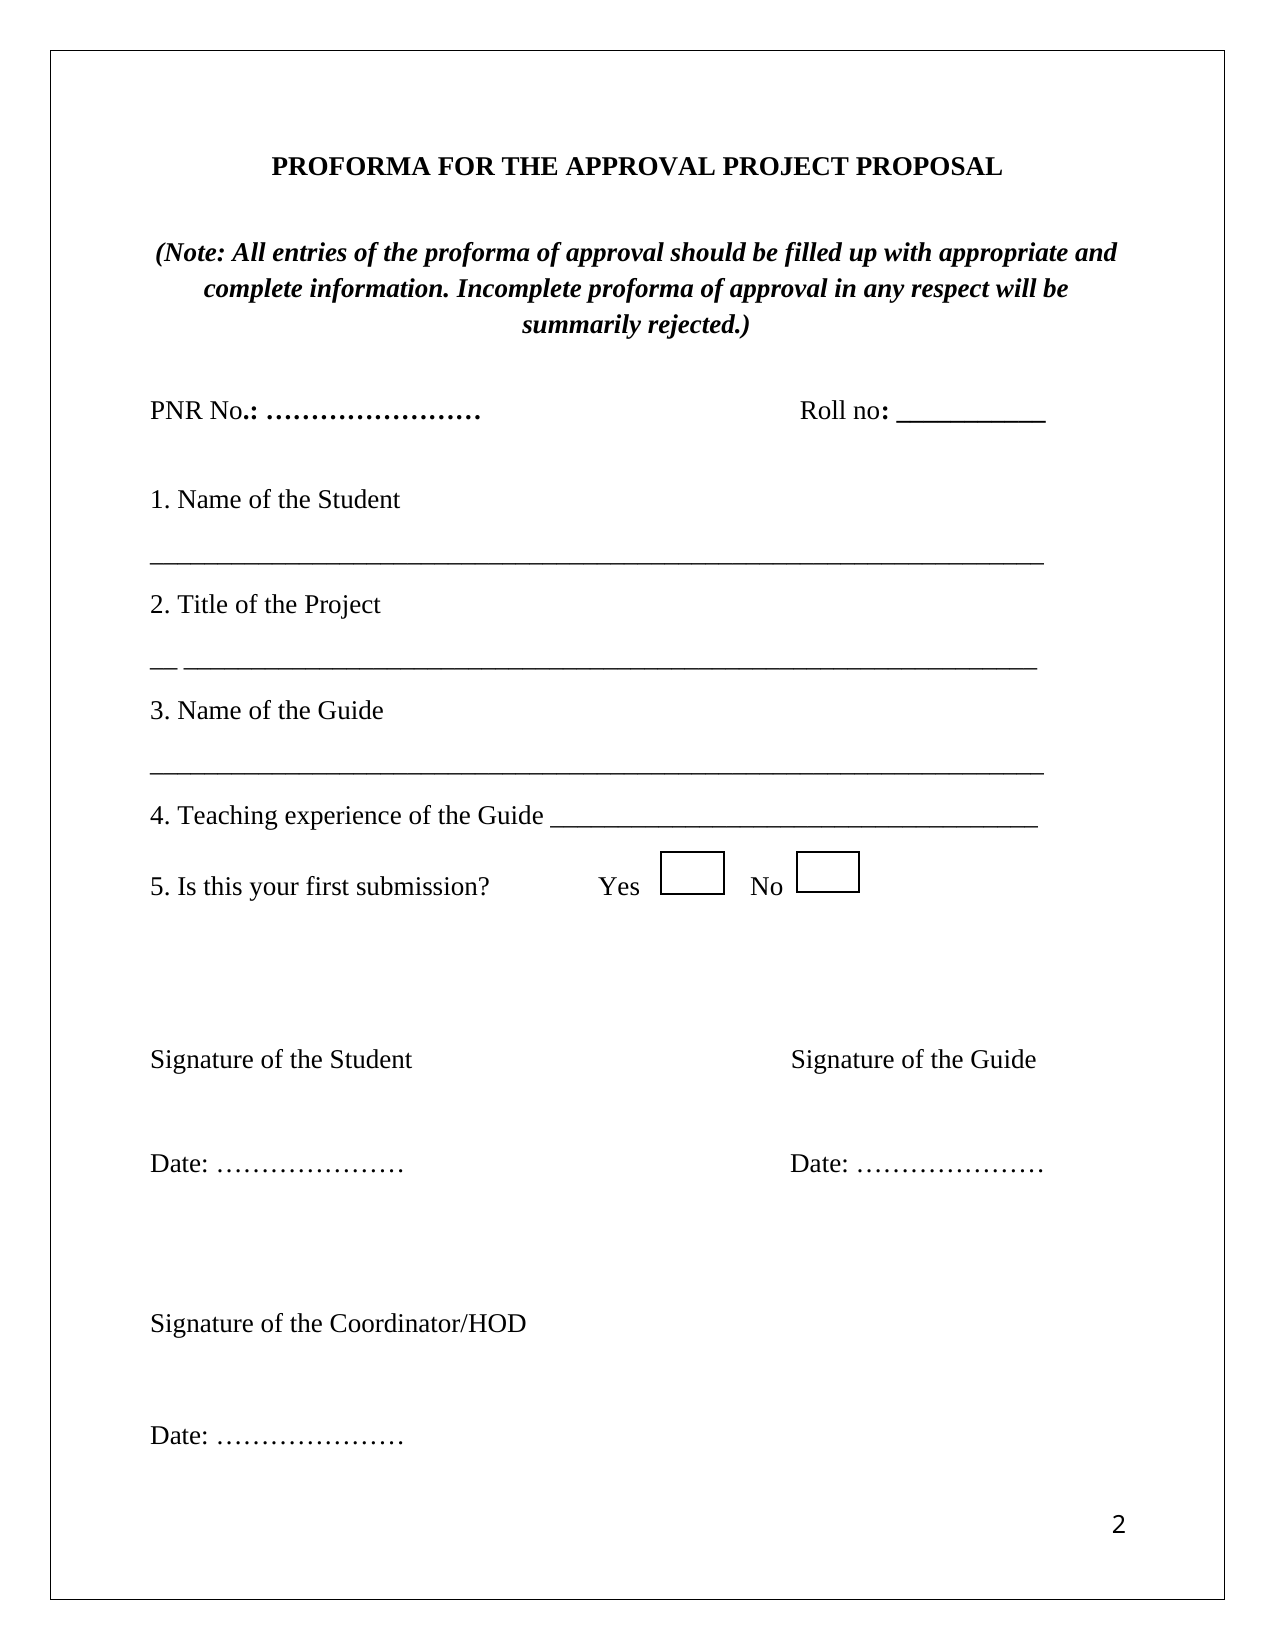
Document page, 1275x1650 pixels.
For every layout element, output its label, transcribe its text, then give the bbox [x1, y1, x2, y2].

text Signature of the Coordinator/HOD [150, 1307, 1125, 1338]
text 3. Name of the Guide [150, 694, 1125, 725]
text Date: ………………… [150, 1419, 1125, 1451]
text __ _______________________________________________________________ [150, 641, 1125, 672]
text 2. Title of the Project [150, 588, 1125, 619]
text Date: ………………… Date: ………………… [150, 1147, 1125, 1178]
text 5. Is this your first submission? Yes No [150, 852, 1125, 902]
text Signature of the Student Signature of the Guide [150, 1043, 1125, 1074]
text 1. Name of the Student [150, 483, 1125, 514]
text 4. Teaching experience of the Guide ____________________________________ [150, 799, 1125, 830]
text __________________________________________________________________ [150, 536, 1125, 567]
text PNR No.: …………………… Roll no: ___________ [150, 394, 1125, 425]
text __________________________________________________________________ [150, 746, 1125, 778]
text summarily rejected.) [150, 308, 1125, 339]
text (Note: All entries of the proforma of approval should be filled up with appropriate and complete information. Incomplete proforma of approval in any respect will be [150, 236, 1125, 303]
text PROFORMA FOR THE APPROVAL PROJECT PROPOSAL [150, 150, 1125, 181]
